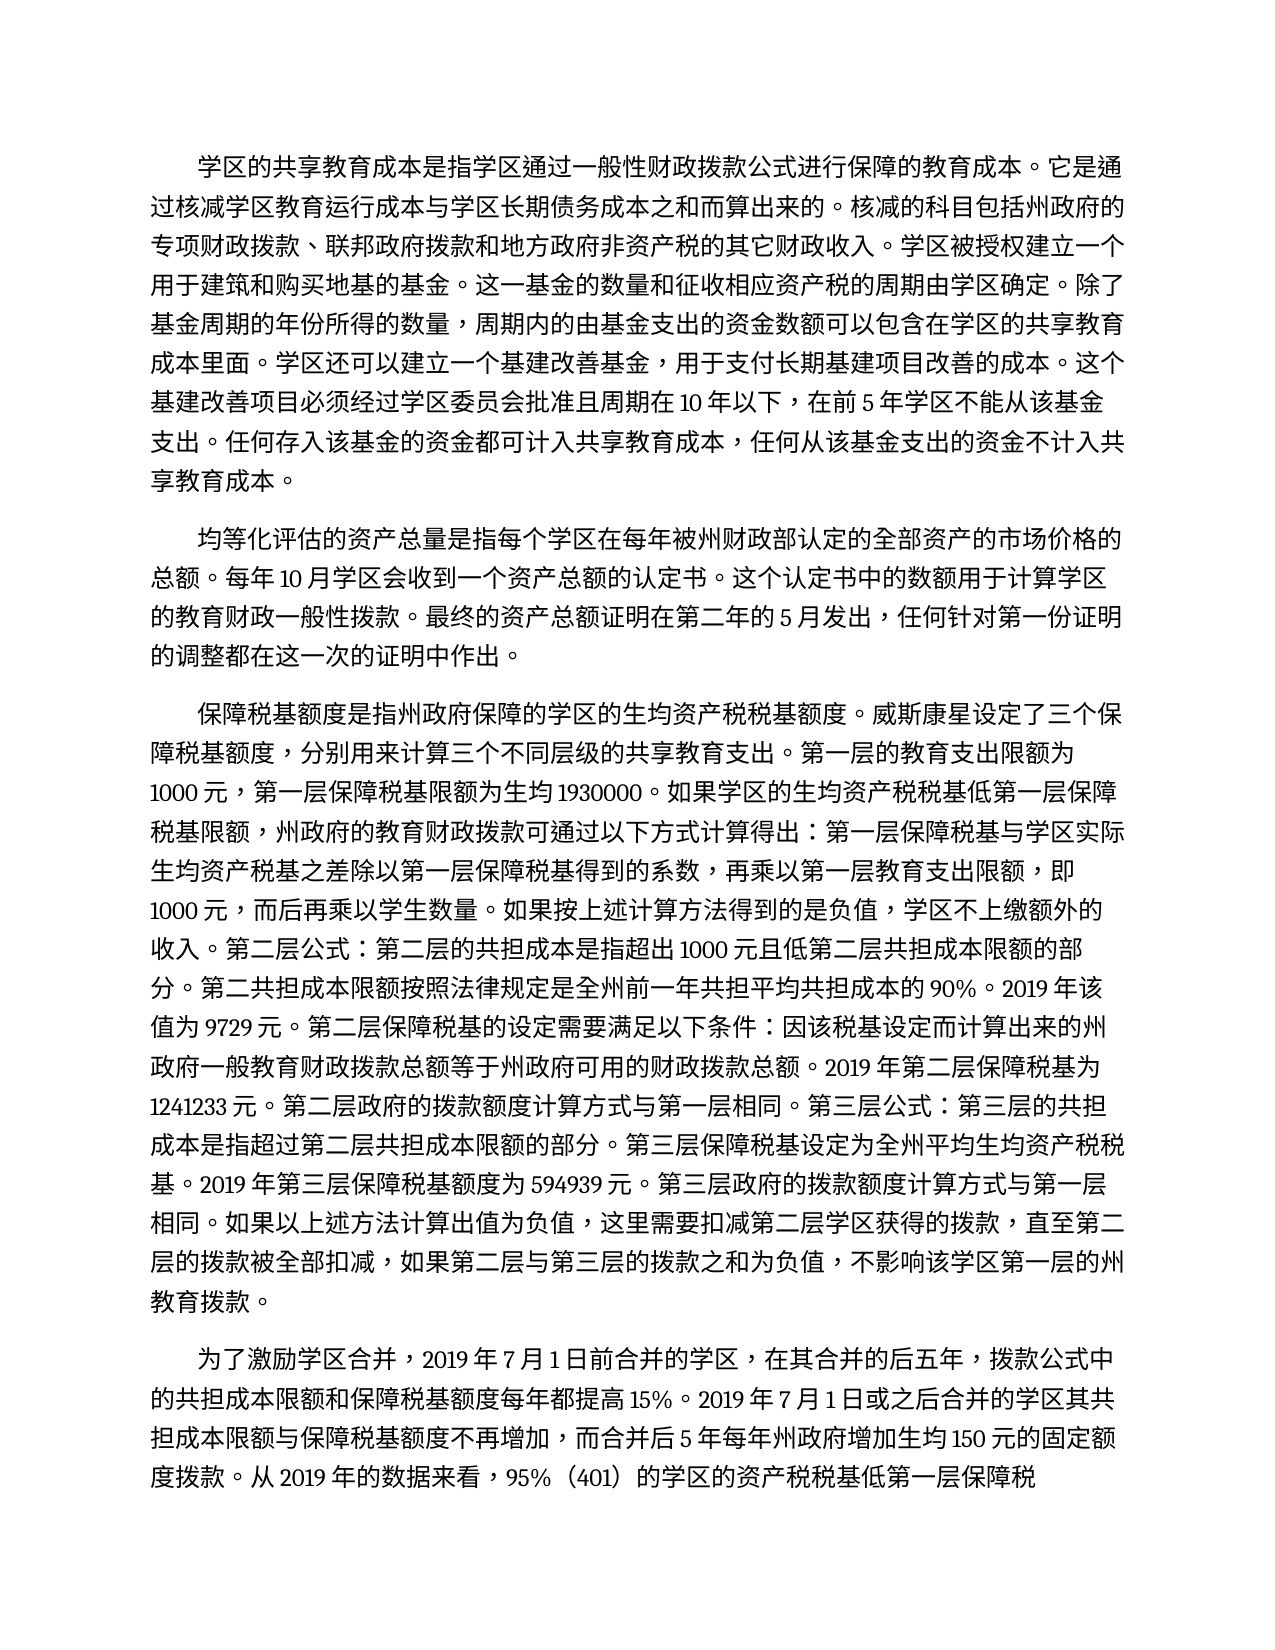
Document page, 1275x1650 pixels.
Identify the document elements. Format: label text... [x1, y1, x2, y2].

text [150, 1342, 1125, 1494]
text 学区的共享教育成本是指学区通过一般性财政拨款公式进行保障的教育成本。它是通过核减学区教育运行成本与学区长期债务成本之和而算出来的。核减的科目包括州政府的专项财政拨款、联邦政府拨款和地方政府非资产税的其它财政收入。学区被授权建立一个用于建筑和购买地基的基金。这一基金的数量和征收相应资产税的周期由学区确定。除了基金周期的年份所得的数量，周期内的由基金支出的资金数额可以包含在学区的共享教育成本里面。学区还可以建立一个基建改善基金，用于支付长期基建项目改善的成本。这个基建改善项目必须经过学区委员会批准且周期在10年以下，在前5年学区不能从该基金支出。任何存入该基金的资金都可计入共享教育成本，任何从该基金支出的资金不计入共享教育成本。 [150, 150, 1125, 497]
text 均等化评估的资产总量是指每个学区在每年被州财政部认定的全部资产的市场价格的总额。每年10月学区会收到一个资产总额的认定书。这个认定书中的数额用于计算学区的教育财政一般性拨款。最终的资产总额证明在第二年的5月发出，任何针对第一份证明的调整都在这一次的证明中作出。 [150, 521, 1125, 673]
text 保障税基额度是指州政府保障的学区的生均资产税税基额度。威斯康星设定了三个保障税基额度，分别用来计算三个不同层级的共享教育支出。第一层的教育支出限额为1000元，第一层保障税基限额为生均1930000。如果学区的生均资产税税基低第一层保障税基限额，州政府的教育财政拨款可通过以下方式计算得出：第一层保障税基与学区实际生均资产税基之差除以第一层保障税基得到的系数，再乘以第一层教育支出限额，即1000元，而后再乘以学生数量。如果按上述计算方法得到的是负值，学区不上缴额外的收入。第二层公式：第二层的共担成本是指超出1000元且低第二层共担成本限额的部分。第二共担成本限额按照法律规定是全州前一年共担平均共担成本的90%。2019年该值为9729元。第二层保障税基的设定需要满足以下条件：因该税基设定而计算出来的州政府一般教育财政拨款总额等于州政府可用的财政拨款总额。2019年第二层保障税基为1241233元。第二层政府的拨款额度计算方式与第一层相同。第三层公式：第三层的共担成本是指超过第二层共担成本限额的部分。第三层保障税基设定为全州平均生均资产税税基。2019年第三层保障税基额度为594939元。第三层政府的拨款额度计算方式与第一层相同。如果以上述方法计算出值为负值，这里需要扣减第二层学区获得的拨款，直至第二层的拨款被全部扣减，如果第二层与第三层的拨款之和为负值，不影响该学区第一层的州教育拨款。 [150, 697, 1125, 1318]
